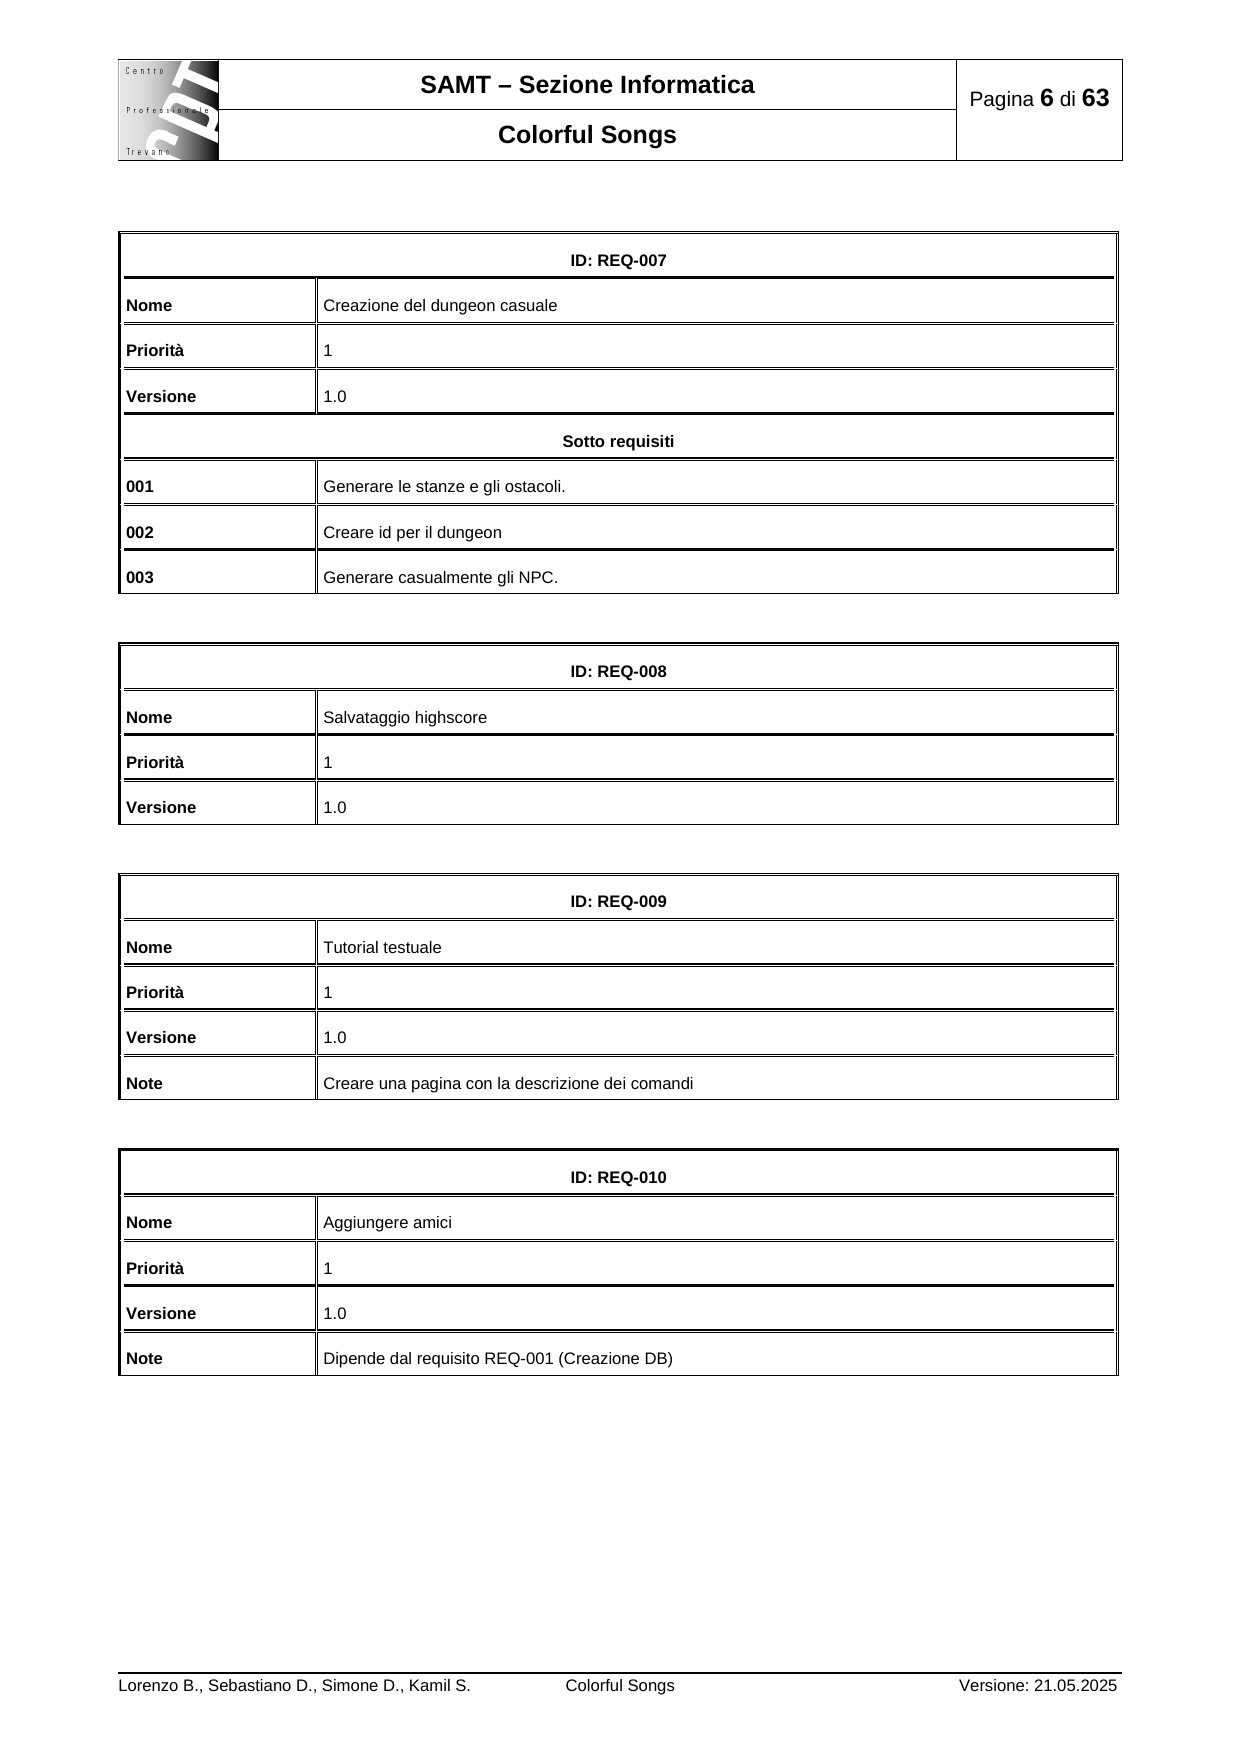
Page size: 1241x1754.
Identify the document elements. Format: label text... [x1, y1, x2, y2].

table_cell Versione [121, 1284, 315, 1329]
table_cell Creazione del dungeon casuale [318, 276, 1116, 321]
table_cell 1 [318, 1239, 1116, 1284]
table_header ID: REQ-008 [121, 646, 1116, 687]
table_header ID: REQ-009 [121, 876, 1116, 918]
table_cell Creare una pagina con la descrizione dei comandi [317, 1054, 1117, 1099]
table_cell Note [120, 1054, 317, 1099]
table_cell 1 [318, 321, 1116, 367]
table_cell Versione [121, 778, 315, 823]
table_cell 1 [318, 963, 1116, 1008]
table_cell Generare casualmente gli NPC. [318, 548, 1117, 593]
table_cell Creare id per il dungeon [317, 503, 1117, 548]
table_cell Priorità [121, 1239, 315, 1284]
table_cell Nome [120, 918, 317, 963]
table_cell 1.0 [318, 1284, 1116, 1329]
table_cell 001 [121, 457, 315, 503]
table_header ID: REQ-010 [121, 1151, 1116, 1193]
table_cell Priorità [121, 321, 315, 367]
table_cell Nome [121, 276, 315, 321]
table_cell Aggiungere amici [318, 1193, 1116, 1238]
table_cell Versione [120, 367, 317, 412]
table_cell 002 [120, 503, 317, 548]
table_cell Generare le stanze e gli ostacoli. [318, 457, 1116, 503]
picture [118, 60, 219, 160]
table_cell 1 [318, 733, 1117, 778]
table_cell 003 [120, 548, 315, 593]
table_cell 1.0 [318, 778, 1116, 823]
table_header ID: REQ-007 [121, 234, 1116, 276]
table_cell Tutorial testuale [317, 918, 1117, 963]
table_cell Dipende dal requisito REQ-001 (Creazione DB) [318, 1329, 1116, 1374]
table_cell Note [121, 1329, 315, 1374]
table_cell 1.0 [317, 367, 1117, 412]
table_cell Salvataggio highscore [318, 688, 1116, 733]
table_cell Priorità [120, 733, 315, 778]
table_cell Versione [121, 1008, 315, 1054]
table_cell Nome [121, 688, 315, 733]
table_cell Priorità [121, 963, 315, 1008]
table_cell Nome [121, 1193, 315, 1238]
table_cell Sotto requisiti [121, 412, 1116, 457]
table_cell 1.0 [318, 1008, 1116, 1054]
